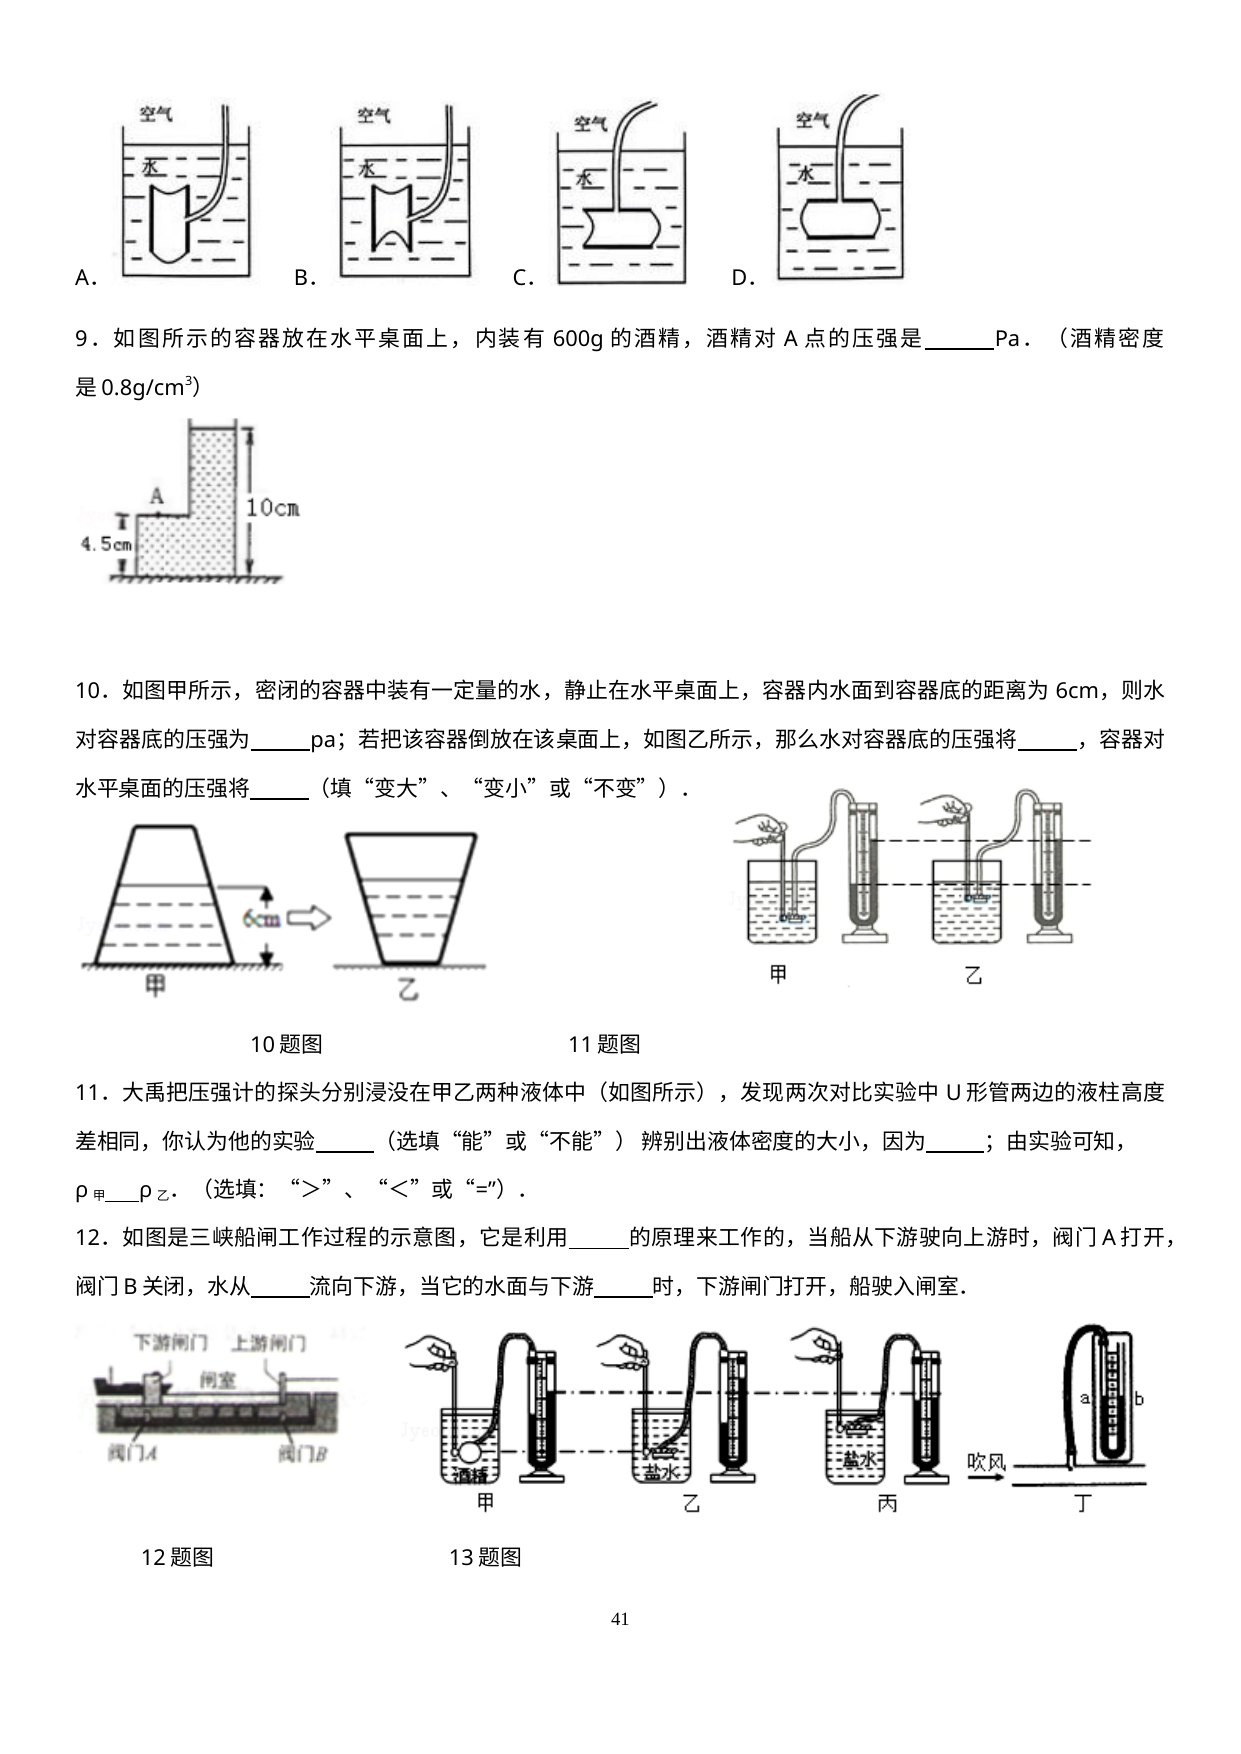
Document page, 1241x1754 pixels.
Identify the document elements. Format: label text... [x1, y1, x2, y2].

text 12题图 13题图 [75, 1540, 1165, 1572]
text 12．如图是三峡船闸工作过程的示意图，它是利用 的原理来工作的，当船从下游驶向上游时，阀门A打开，阀门B关闭，水从 流向下游，当它的水面与下游 时，下游闸门打开，船驶入闸室． [75, 1220, 1165, 1301]
picture [110, 97, 261, 286]
text 10．如图甲所示，密闭的容器中装有一定量的水，静止在水平桌面上，容器内水面到容器底的距离为6cm，则水对容器底的压强为 pa；若把该容器倒放在该桌面上，如图乙所示，那么水对容器底的压强将 ，容器对水平桌面的压强将 （填“变大”、“变小”或“不变”）． [75, 673, 1165, 803]
text ρ甲 ρ乙．（选填：“＞”、“＜”或“=”）． [75, 1172, 1165, 1204]
picture [399, 1319, 1153, 1517]
picture [75, 417, 305, 589]
picture [75, 818, 492, 1007]
picture [330, 101, 480, 286]
picture [548, 97, 688, 286]
picture [769, 90, 910, 286]
text 10题图 11题图 [75, 1026, 1165, 1059]
picture [727, 784, 1096, 992]
text 11．大禹把压强计的探头分别浸没在甲乙两种液体中（如图所示），发现两次对比实验中U形管两边的液柱高度差相同，你认为他的实验 （选填“能”或“不能”） 辨别出液体密度的大小，因为 ；由实验可知， [75, 1075, 1165, 1156]
picture [75, 1317, 372, 1477]
text 9．如图所示的容器放在水平桌面上，内装有600g的酒精，酒精对A点的压强是 Pa．（酒精密度是0.8g/cm3） [75, 321, 1165, 402]
